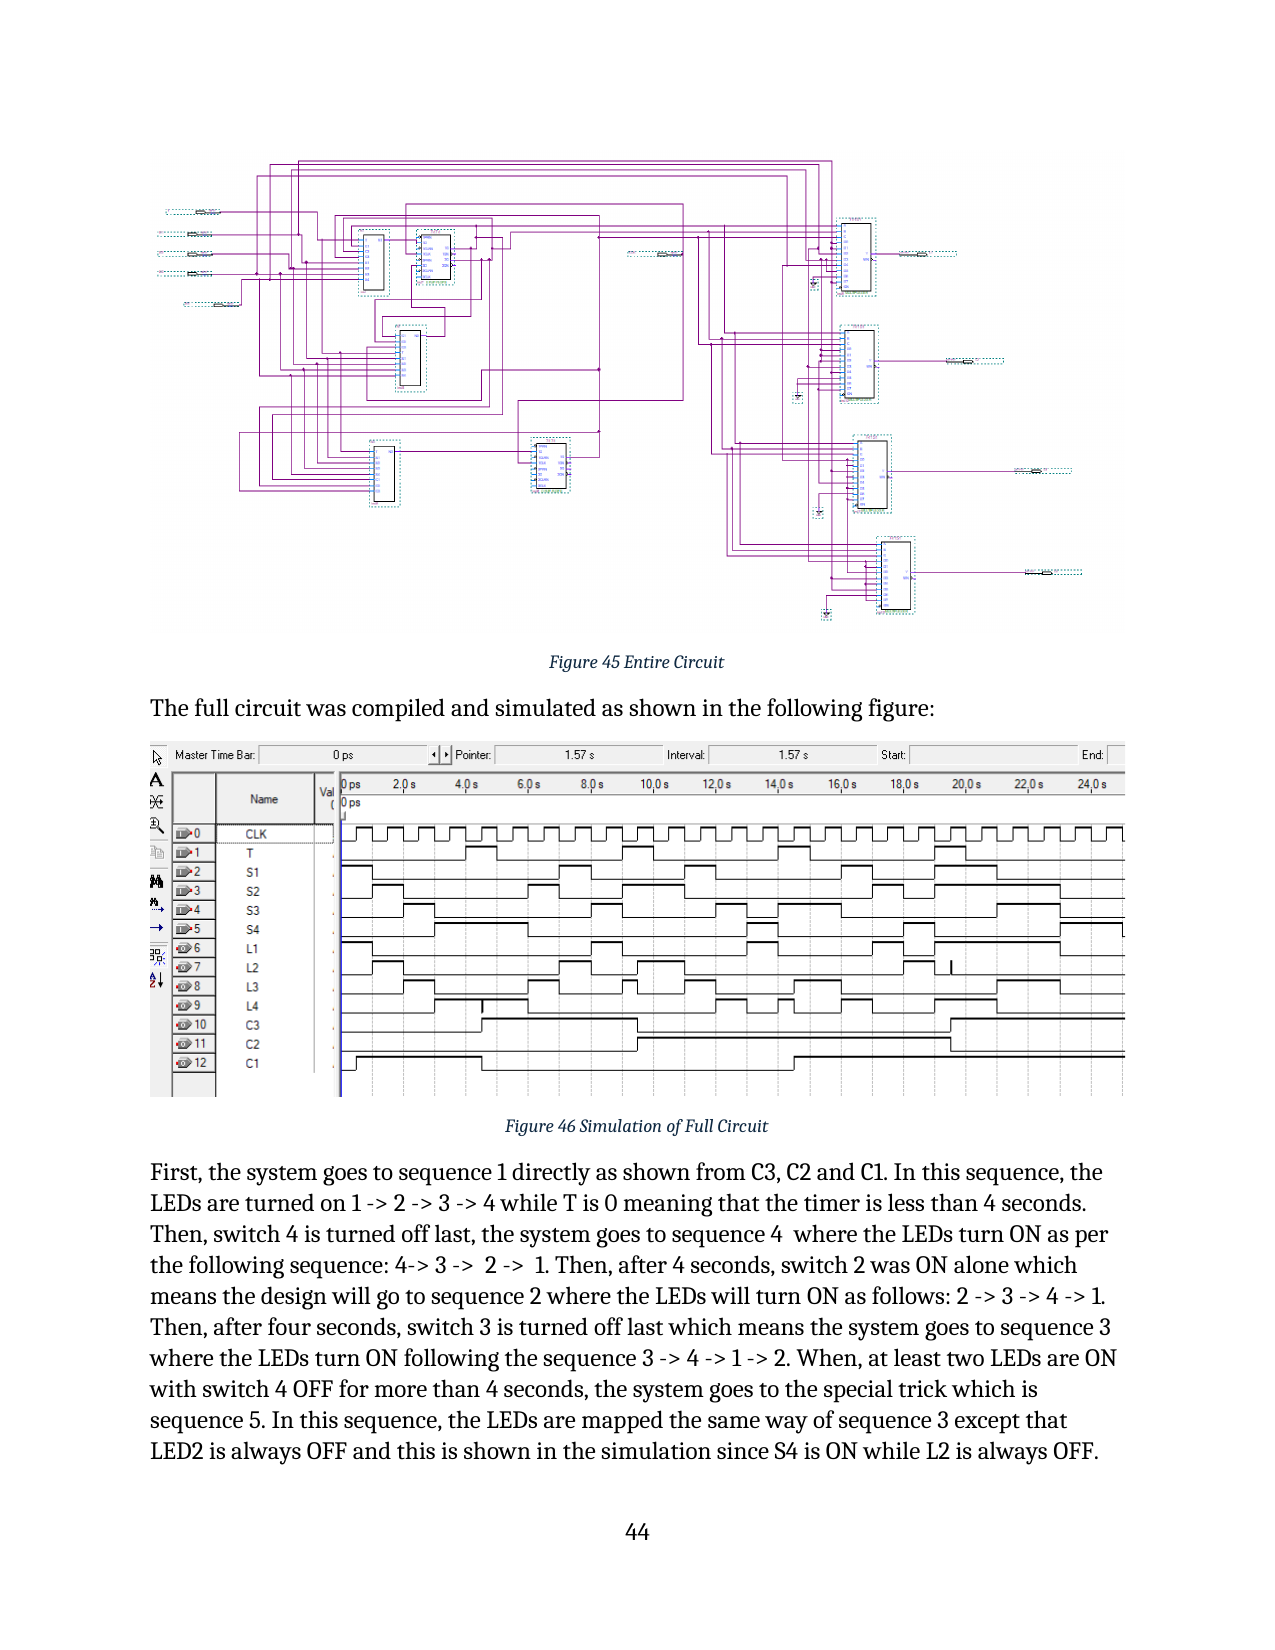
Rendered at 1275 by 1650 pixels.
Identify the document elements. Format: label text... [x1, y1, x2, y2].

picture [150, 741, 1125, 1097]
picture [150, 150, 1125, 633]
text The full circuit was compiled and simulated as shown in the following figure: [150, 694, 1125, 722]
text First, the system goes to sequence 1 directly as shown from C3, C2 and C1. In this sequence, the LEDs are turned on 1 -> 2 -> 3 -> 4 while T is 0 meaning that the timer is less than 4 seconds. Then, switch 4 is turned off last, the system goes to sequence 4 where the LEDs turn ON as per the following sequence: 4-> 3 -> 2 -> 1. Then, after 4 seconds, switch 2 was ON alone which means the design will go to sequence 2 where the LEDs will turn ON as follows: 2 -> 3 -> 4 -> 1. Then, after four seconds, switch 3 is turned off last which means the system goes to sequence 3 where the LEDs turn ON following the sequence 3 -> 4 -> 1 -> 2. When, at least two LEDs are ON with switch 4 OFF for more than 4 seconds, the system goes to the special trick which is sequence 5. In this sequence, the LEDs are mapped the same way of sequence 3 except that LED2 is always OFF and this is shown in the simulation since S4 is ON while L2 is always OFF. [150, 1158, 1125, 1466]
